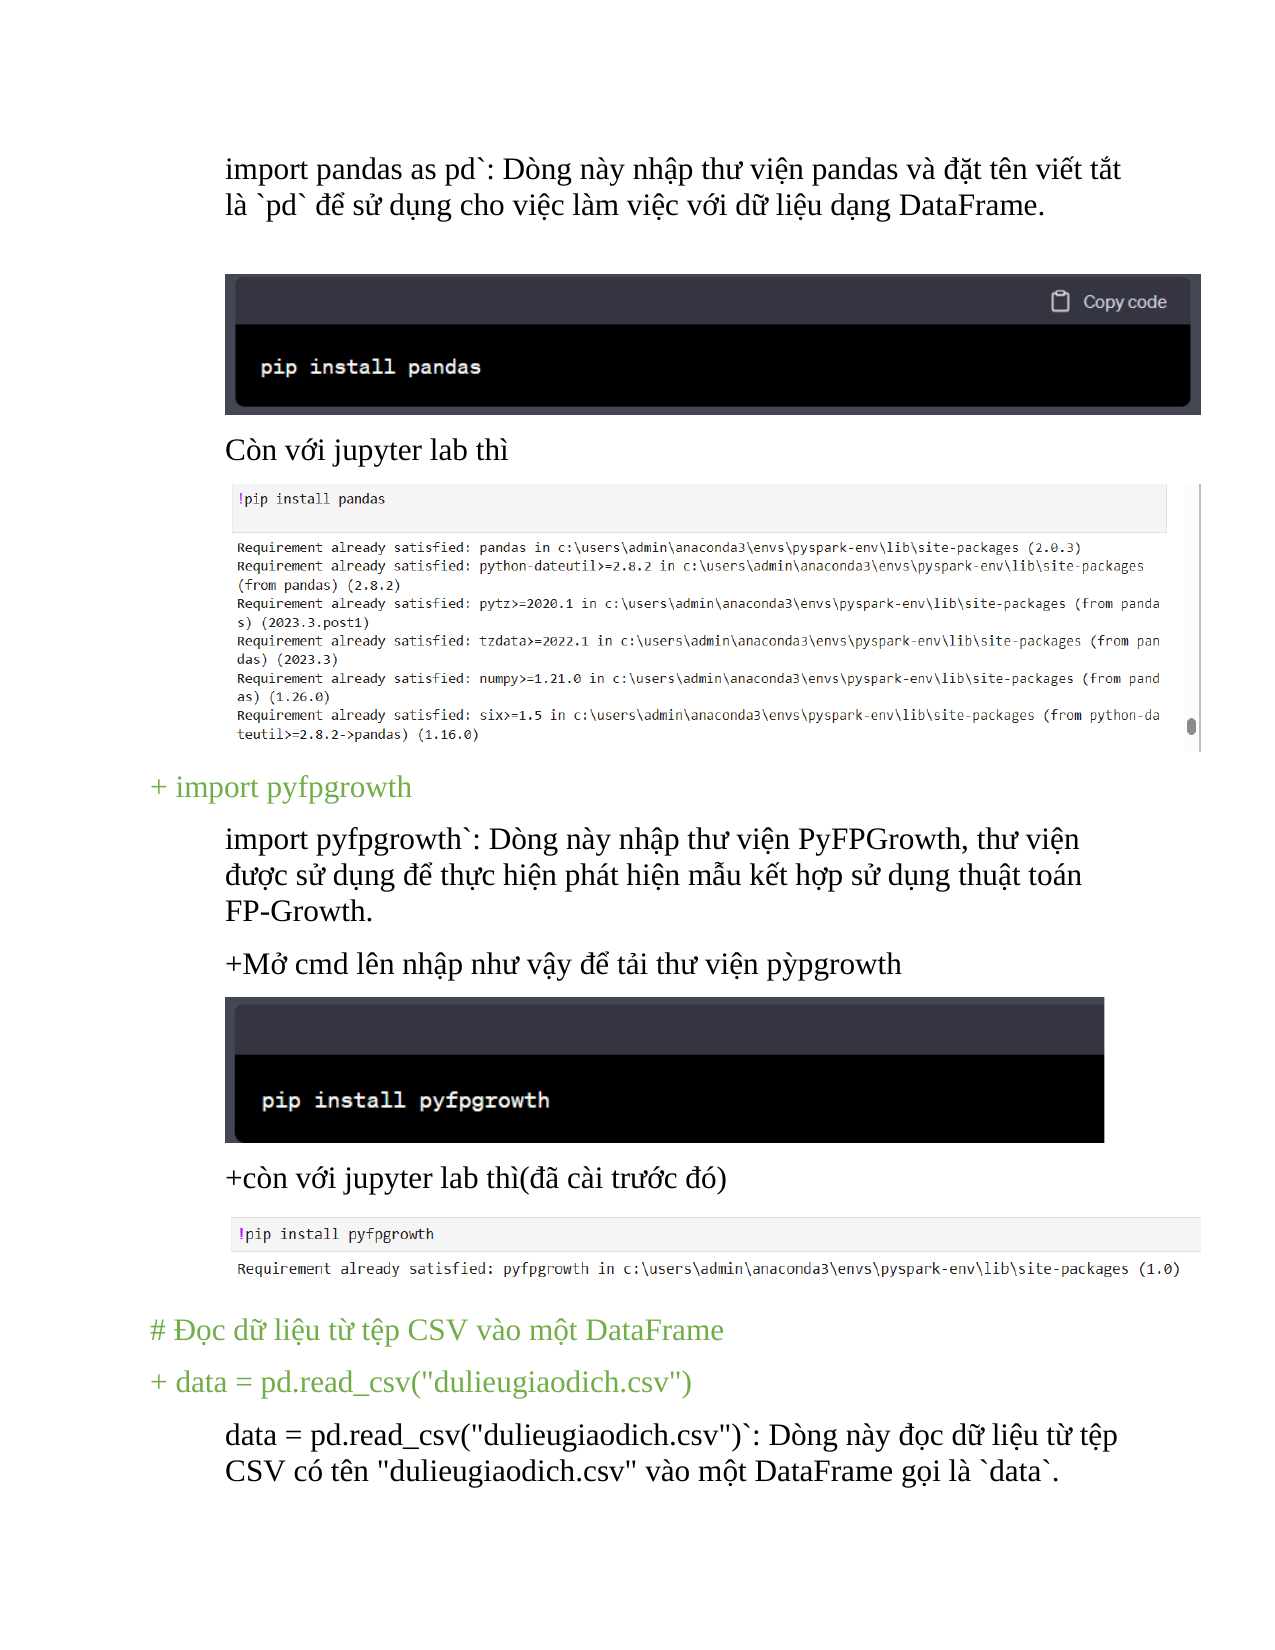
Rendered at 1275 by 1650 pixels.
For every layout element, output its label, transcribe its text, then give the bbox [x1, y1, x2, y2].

picture [225, 274, 1201, 415]
picture [225, 484, 1201, 752]
text +còn với jupyter lab thì(đã cài trước đó) [225, 1159, 1125, 1195]
text # Đọc dữ liệu từ tệp CSV vào một DataFrame [150, 1311, 1125, 1347]
text data = pd.read_csv("dulieugiaodich.csv")`: Dòng này đọc dữ liệu từ tệp CSV có tên "dulieugiaodich.csv" vào một DataFrame gọi là `data`. [225, 1416, 1125, 1488]
text +Mở cmd lên nhập như vậy để tải thư viện pỳpgrowth [225, 945, 1125, 981]
text Còn với jupyter lab thì [225, 432, 1125, 468]
text + import pyfpgrowth [150, 768, 1125, 804]
text import pandas as pd`: Dòng này nhập thư viện pandas và đặt tên viết tắt là `pd` để sử dụng cho việc làm việc với dữ liệu dạng DataFrame. [225, 150, 1125, 222]
text import pyfpgrowth`: Dòng này nhập thư viện PyFPGrowth, thư viện được sử dụng để thực hiện phát hiện mẫu kết hợp sử dụng thuật toán FP-Growth. [225, 820, 1125, 928]
picture [225, 997, 1105, 1143]
picture [225, 1212, 1201, 1295]
text + data = pd.read_csv("dulieugiaodich.csv") [150, 1363, 1125, 1399]
